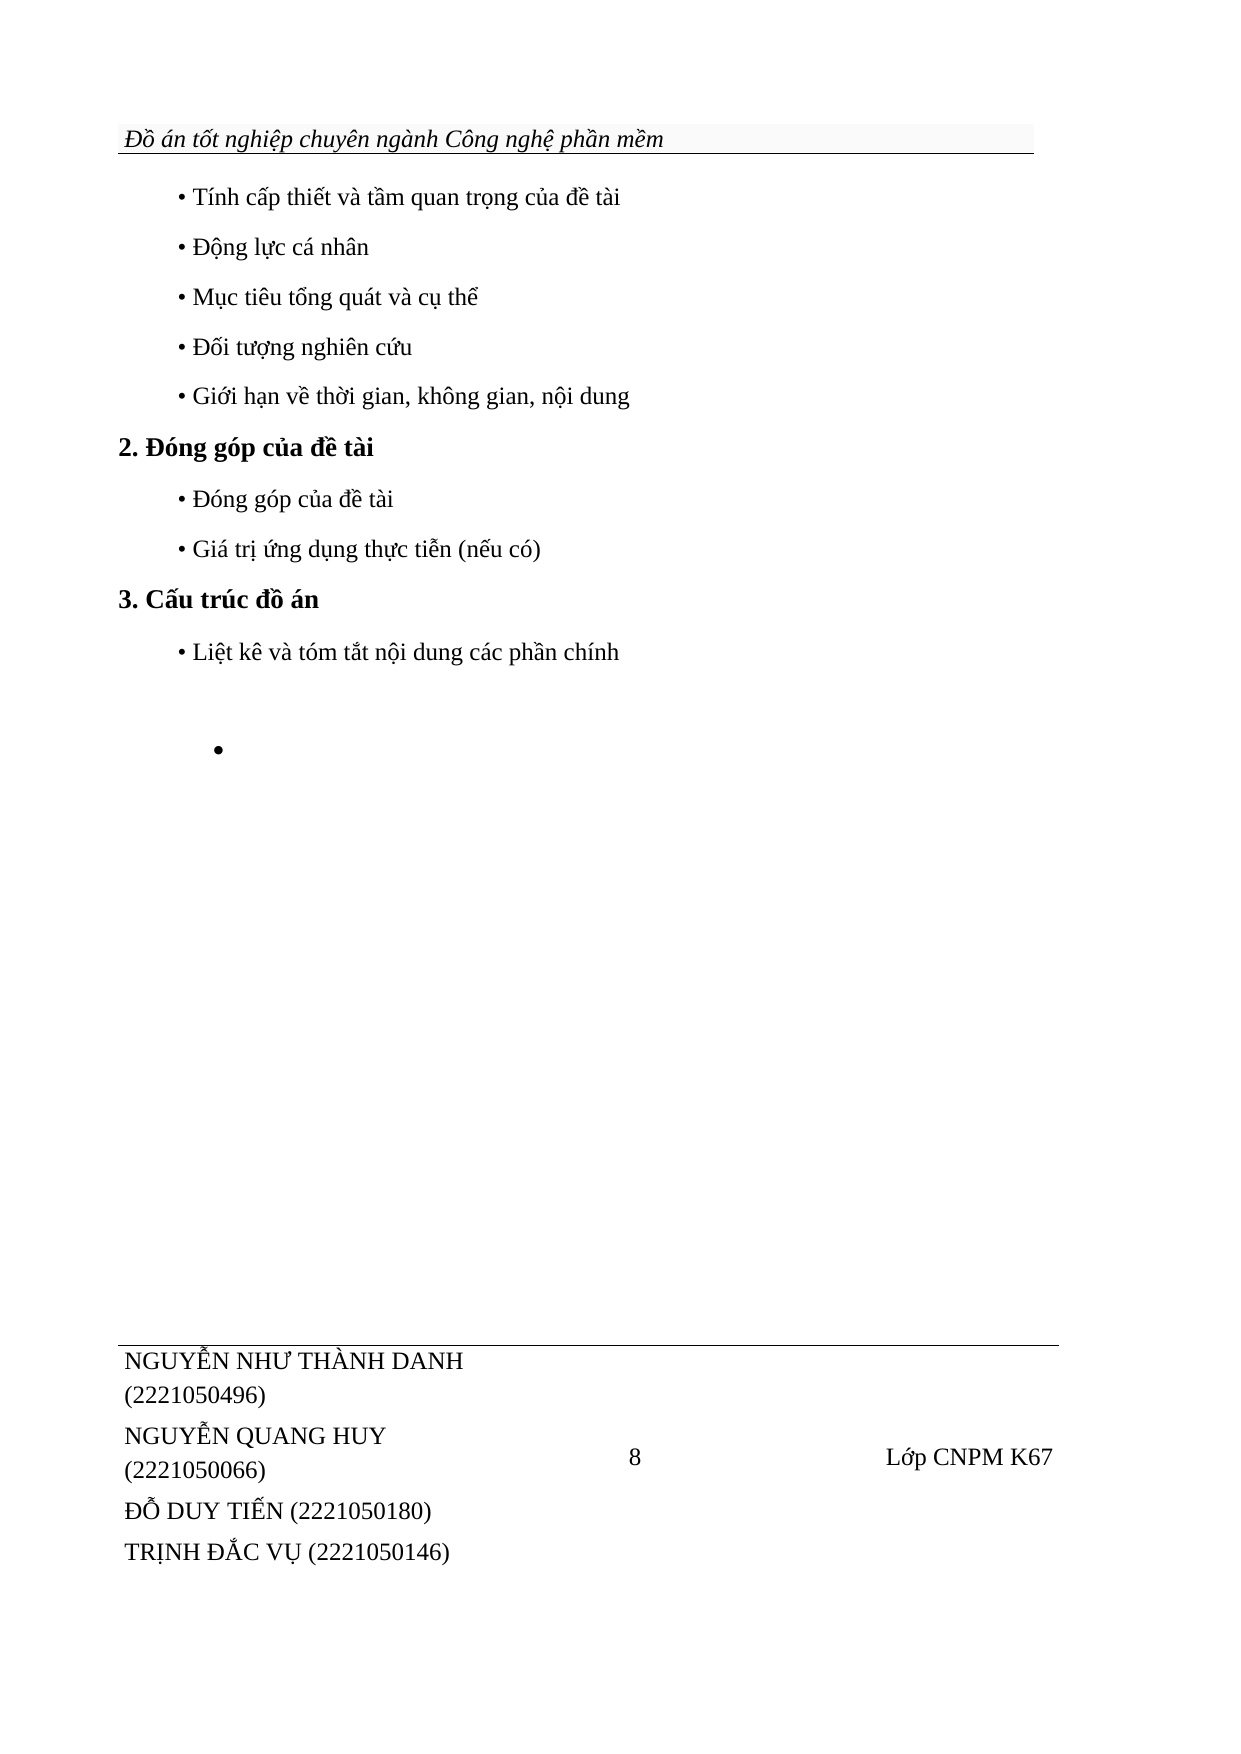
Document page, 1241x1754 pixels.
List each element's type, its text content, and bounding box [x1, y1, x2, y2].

text • Đối tượng nghiên cứu [118, 332, 1033, 360]
text • Mục tiêu tổng quát và cụ thể [118, 282, 1033, 311]
text • Liệt kê và tóm tắt nội dung các phần chính [118, 637, 1033, 665]
text • Giới hạn về thời gian, không gian, nội dung [118, 381, 1033, 410]
text • Giá trị ứng dụng thực tiễn (nếu có) [118, 534, 1033, 563]
text 2. Đóng góp của đề tài [118, 431, 1033, 462]
text • Đóng góp của đề tài [118, 484, 1033, 513]
text • Động lực cá nhân [118, 232, 1033, 261]
text • Tính cấp thiết và tầm quan trọng của đề tài [118, 182, 1033, 211]
text 3. Cấu trúc đồ án [118, 584, 1033, 615]
